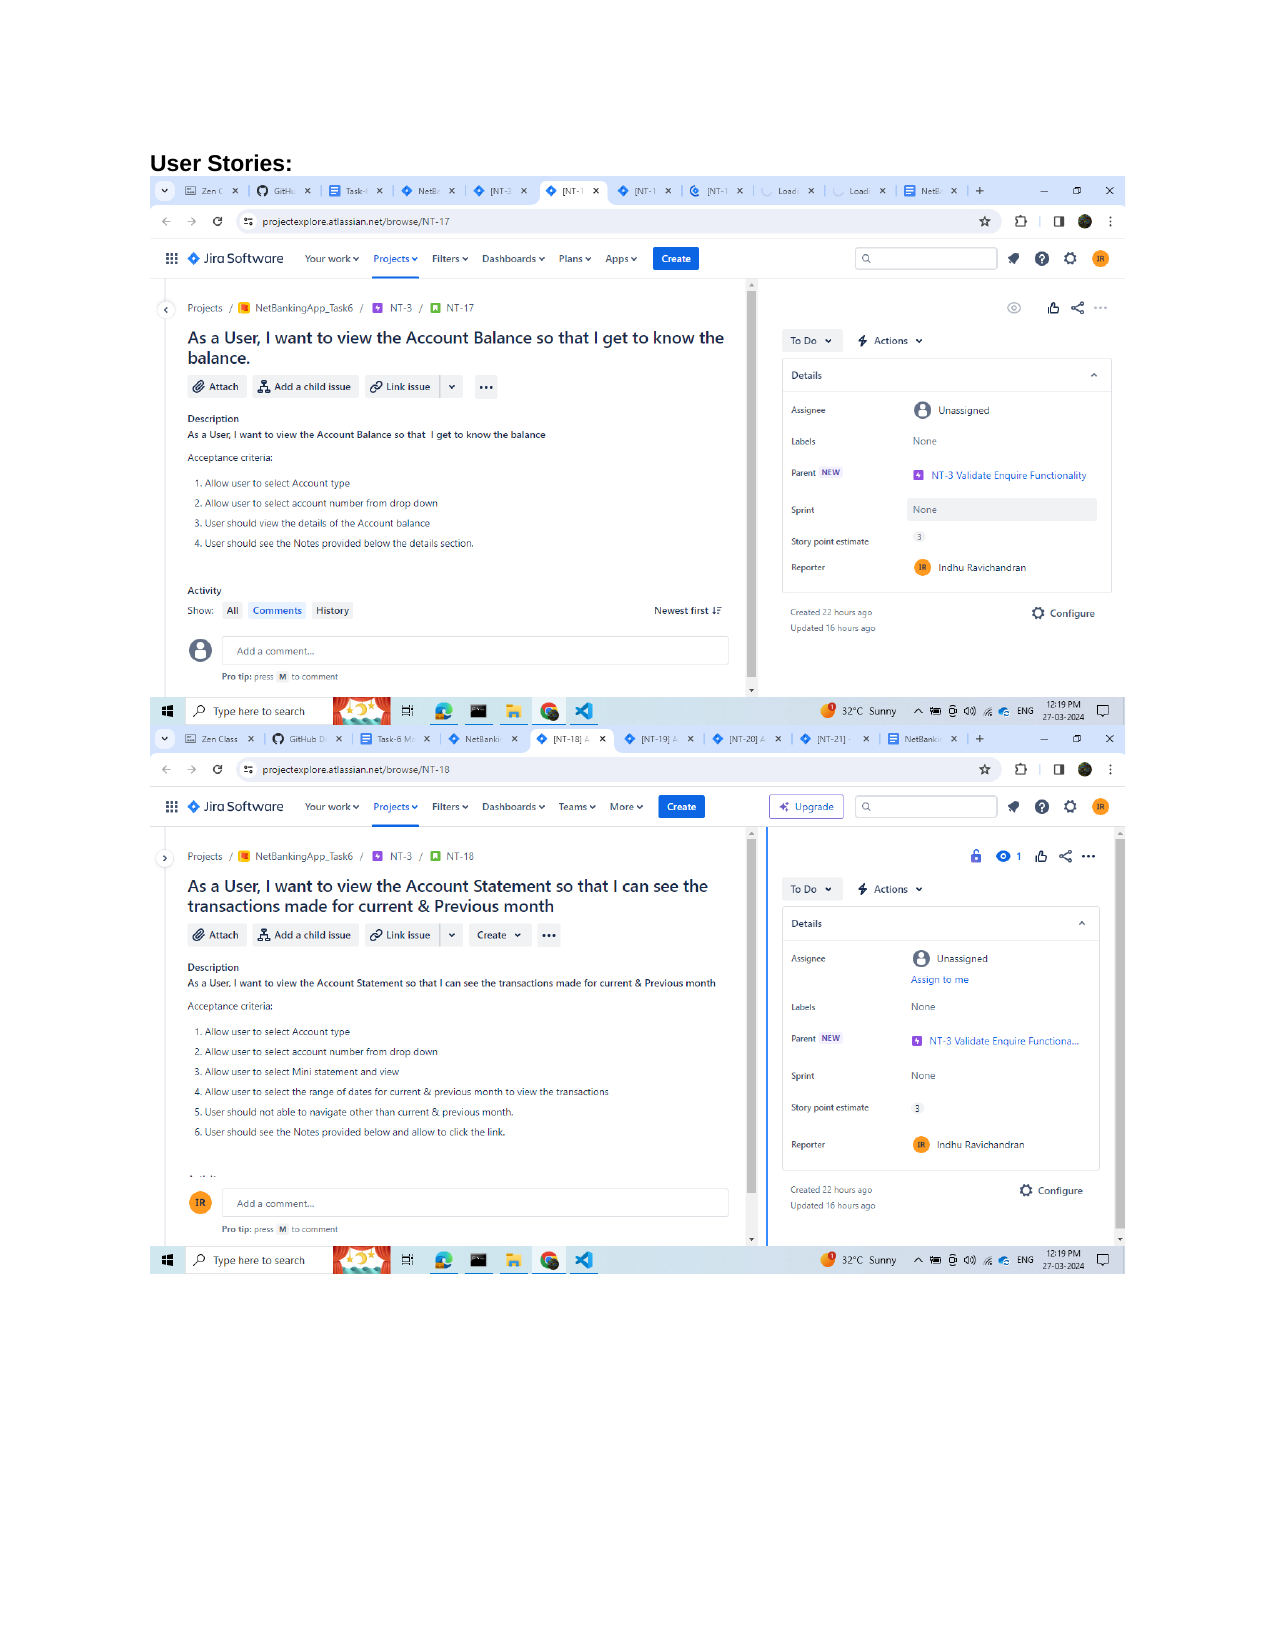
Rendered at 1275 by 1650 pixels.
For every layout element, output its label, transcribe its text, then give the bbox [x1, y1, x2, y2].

text User Stories: [150, 150, 1125, 176]
picture [150, 176, 1125, 1274]
